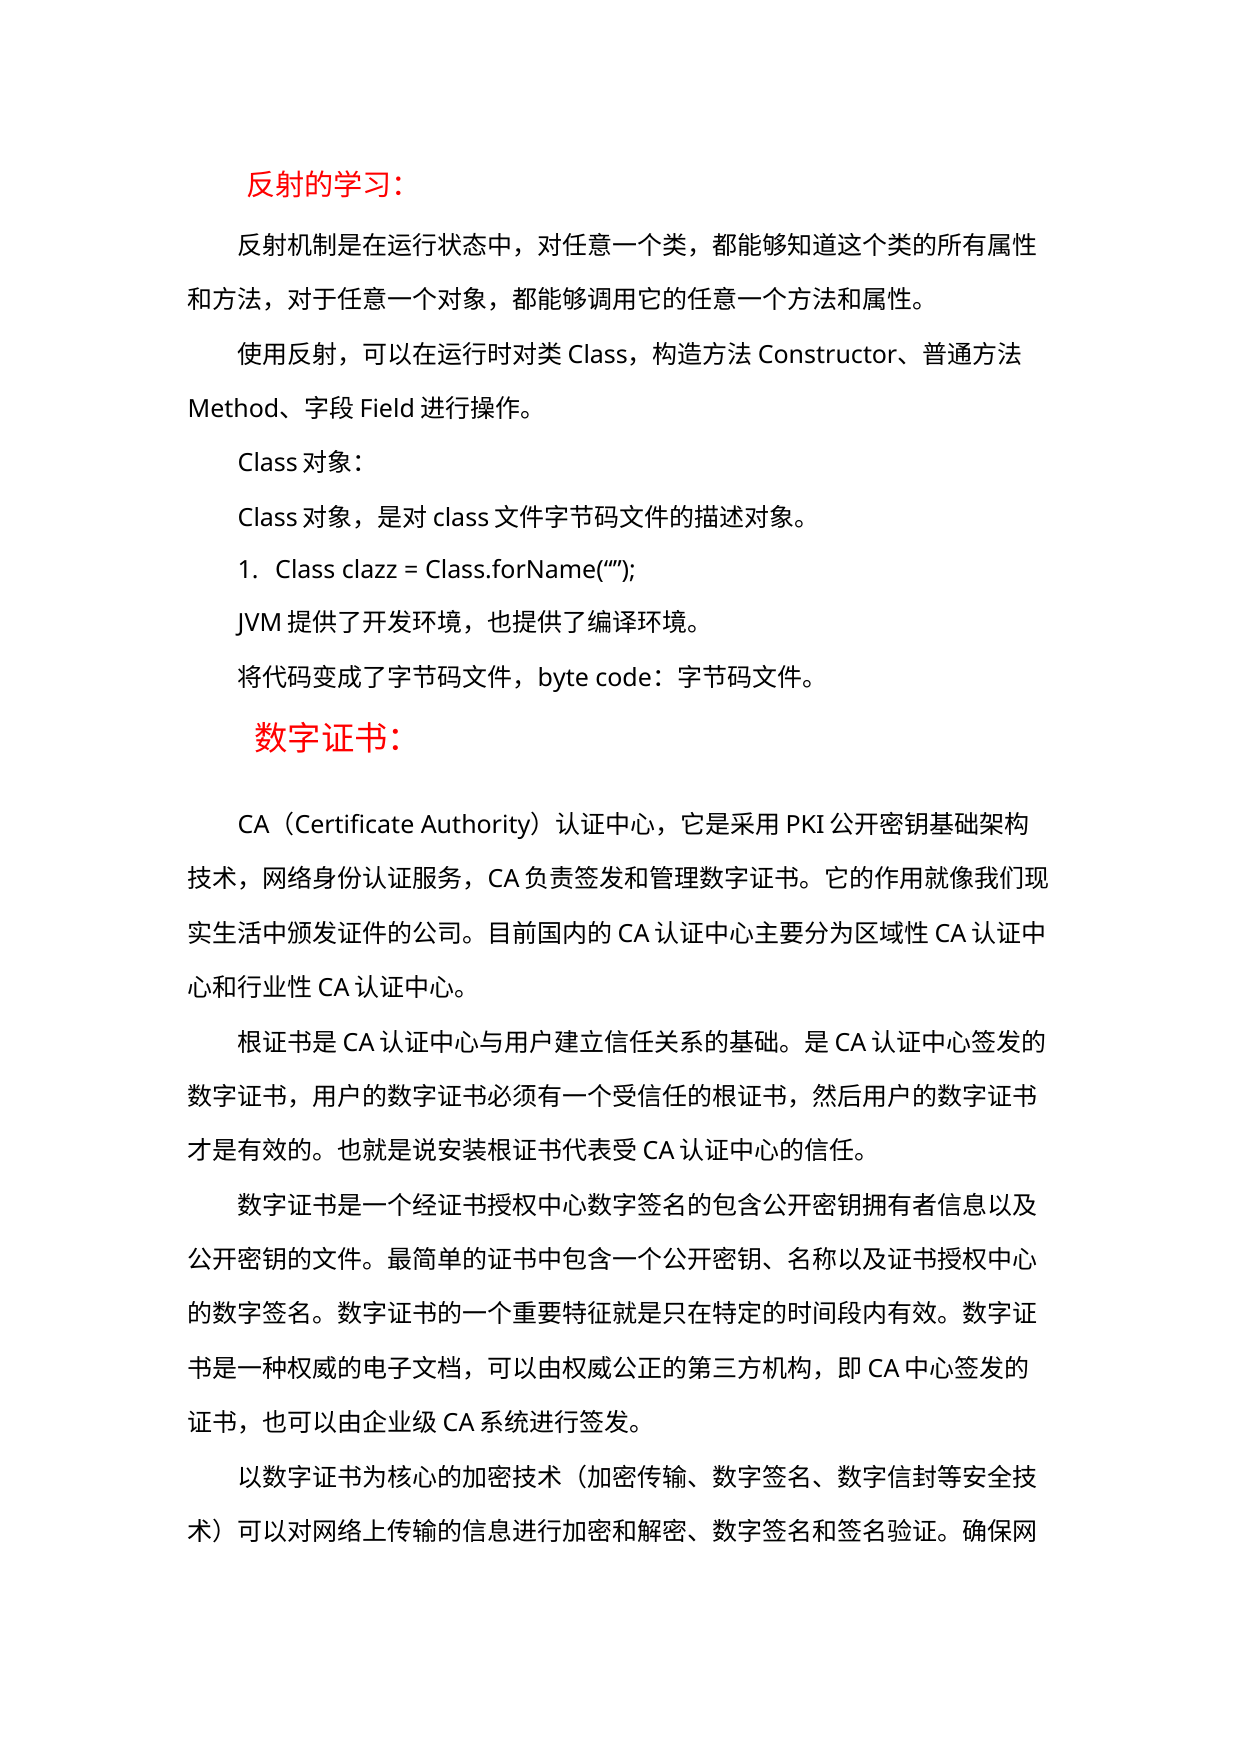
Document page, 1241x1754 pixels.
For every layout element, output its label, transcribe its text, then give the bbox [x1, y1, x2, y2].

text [187, 1457, 1053, 1548]
text 将代码变成了字节码文件，byte code：字节码文件。 [187, 657, 1053, 693]
text Class对象，是对class文件字节码文件的描述对象。 [187, 497, 1053, 533]
text JVM提供了开发环境，也提供了编译环境。 [187, 603, 1053, 639]
text 数字证书是一个经证书授权中心数字签名的包含公开密钥拥有者信息以及公开密钥的文件。最简单的证书中包含一个公开密钥、名称以及证书授权中心的数字签名。数字证书的一个重要特征就是只在特定的时间段内有效。数字证书是一种权威的电子文档，可以由权威公正的第三方机构，即CA中心签发的证书，也可以由企业级CA系统进行签发。 [187, 1185, 1053, 1439]
text 反射机制是在运行状态中，对任意一个类，都能够知道这个类的所有属性和方法，对于任意一个对象，都能够调用它的任意一个方法和属性。 [187, 225, 1053, 316]
list Class clazz = Class.forName(“”); [187, 552, 1053, 586]
text 数字证书： [187, 711, 1053, 760]
text Class对象： [187, 443, 1053, 479]
text 根证书是CA认证中心与用户建立信任关系的基础。是CA认证中心签发的数字证书，用户的数字证书必须有一个受信任的根证书，然后用户的数字证书才是有效的。也就是说安装根证书代表受CA认证中心的信任。 [187, 1022, 1053, 1167]
text CA（Certificate Authority）认证中心，它是采用PKI公开密钥基础架构技术，网络身份认证服务，CA负责签发和管理数字证书。它的作用就像我们现实生活中颁发证件的公司。目前国内的CA认证中心主要分为区域性CA认证中心和行业性CA认证中心。 [187, 804, 1053, 1004]
text 使用反射，可以在运行时对类Class，构造方法Constructor、普通方法Method、字段Field进行操作。 [187, 334, 1053, 425]
text 反射的学习： [187, 162, 1053, 204]
